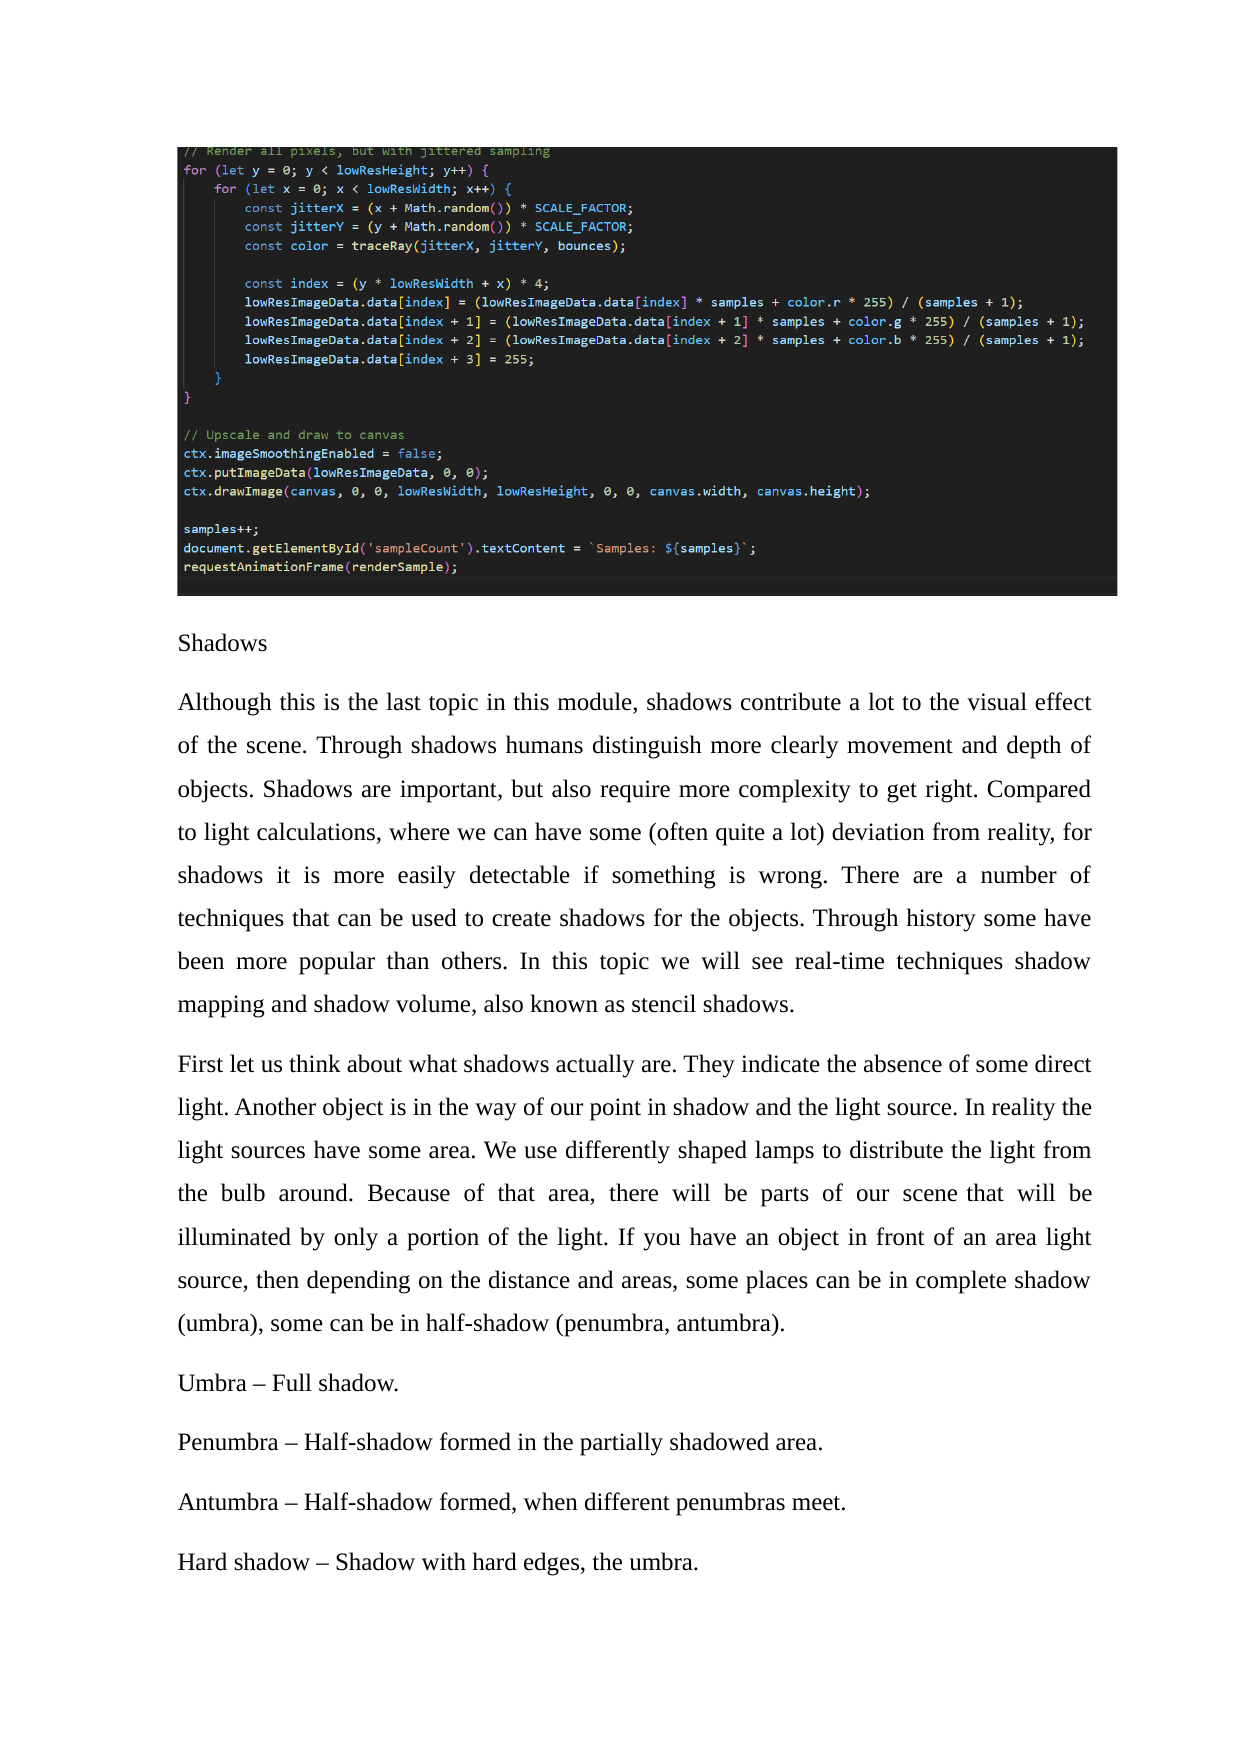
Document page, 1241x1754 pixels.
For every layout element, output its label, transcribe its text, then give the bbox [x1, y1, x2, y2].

text Umbra – Full shadow. [177, 1368, 1092, 1396]
text Antumbra – Half-shadow formed, when different penumbras meet. [177, 1487, 1092, 1516]
text First let us think about what shadows actually are. They indicate the absence of some direct light. Another object is in the way of our point in shadow and the light source. In reality the light sources have some area. We use differently shaped lamps to distribute the light from the bulb around. Because of that area, there will be parts of our scene that will be illuminated by only a portion of the light. If you have an object in front of an area light source, then depending on the distance and areas, some places can be in complete shadow (umbra), some can be in half-shadow (penumbra, antumbra). [177, 1049, 1092, 1337]
picture [177, 147, 1118, 596]
text Although this is the last topic in this module, shadows contribute a lot to the visual effect of the scene. Through shadows humans distinguish more clearly movement and depth of objects. Shadows are important, but also require more complexity to get right. Compared to light calculations, where we can have some (often quite a lot) deviation from reality, for shadows it is more easily detectable if something is wrong. There are a number of techniques that can be used to create shadows for the objects. Through history some have been more popular than others. In this topic we will see real-time techniques shadow mapping and shadow volume, also known as stencil shadows. [177, 687, 1092, 1018]
text Hard shadow – Shadow with hard edges, the umbra. [177, 1547, 1092, 1576]
text Penumbra – Half-shadow formed in the partially shadowed area. [177, 1427, 1092, 1456]
text Shadows [177, 628, 1092, 656]
